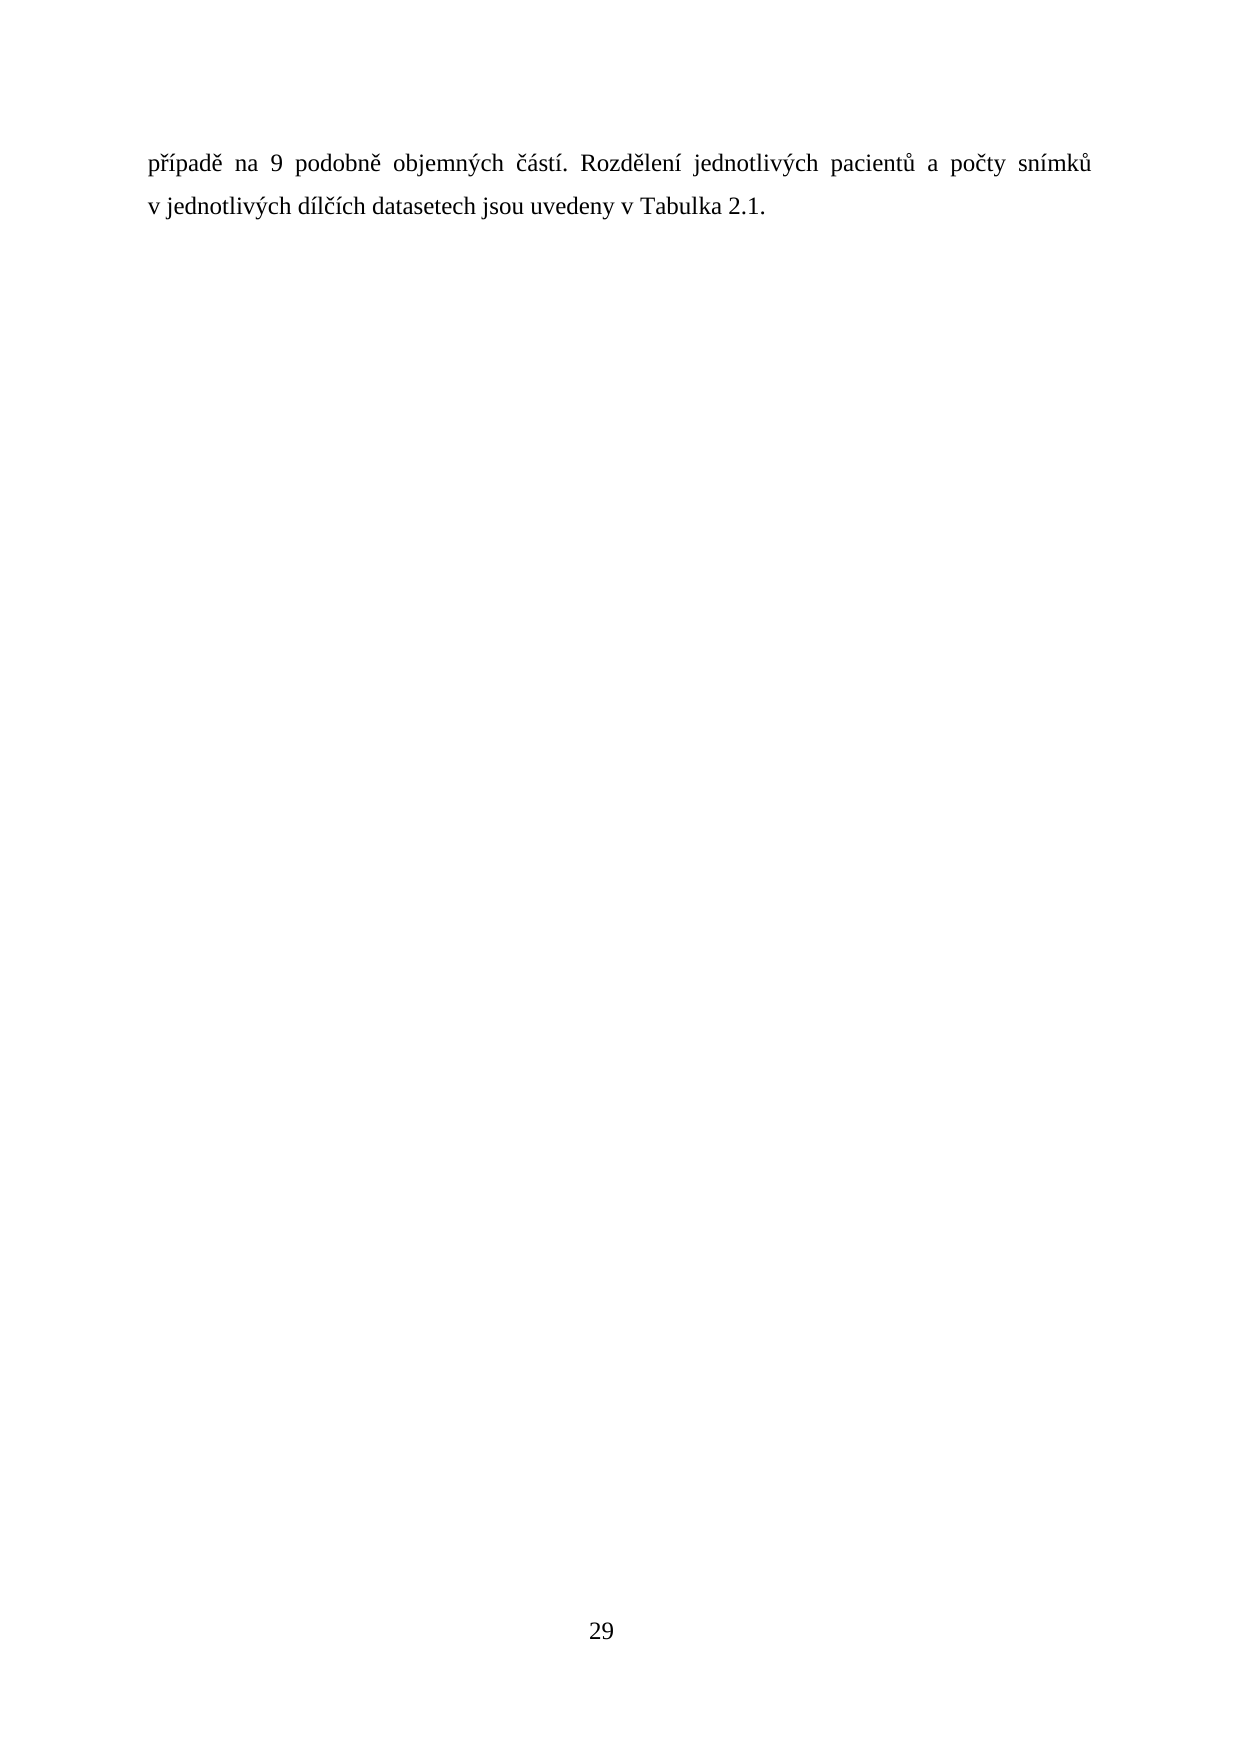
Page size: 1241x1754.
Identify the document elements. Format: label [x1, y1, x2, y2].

text [148, 148, 1092, 219]
